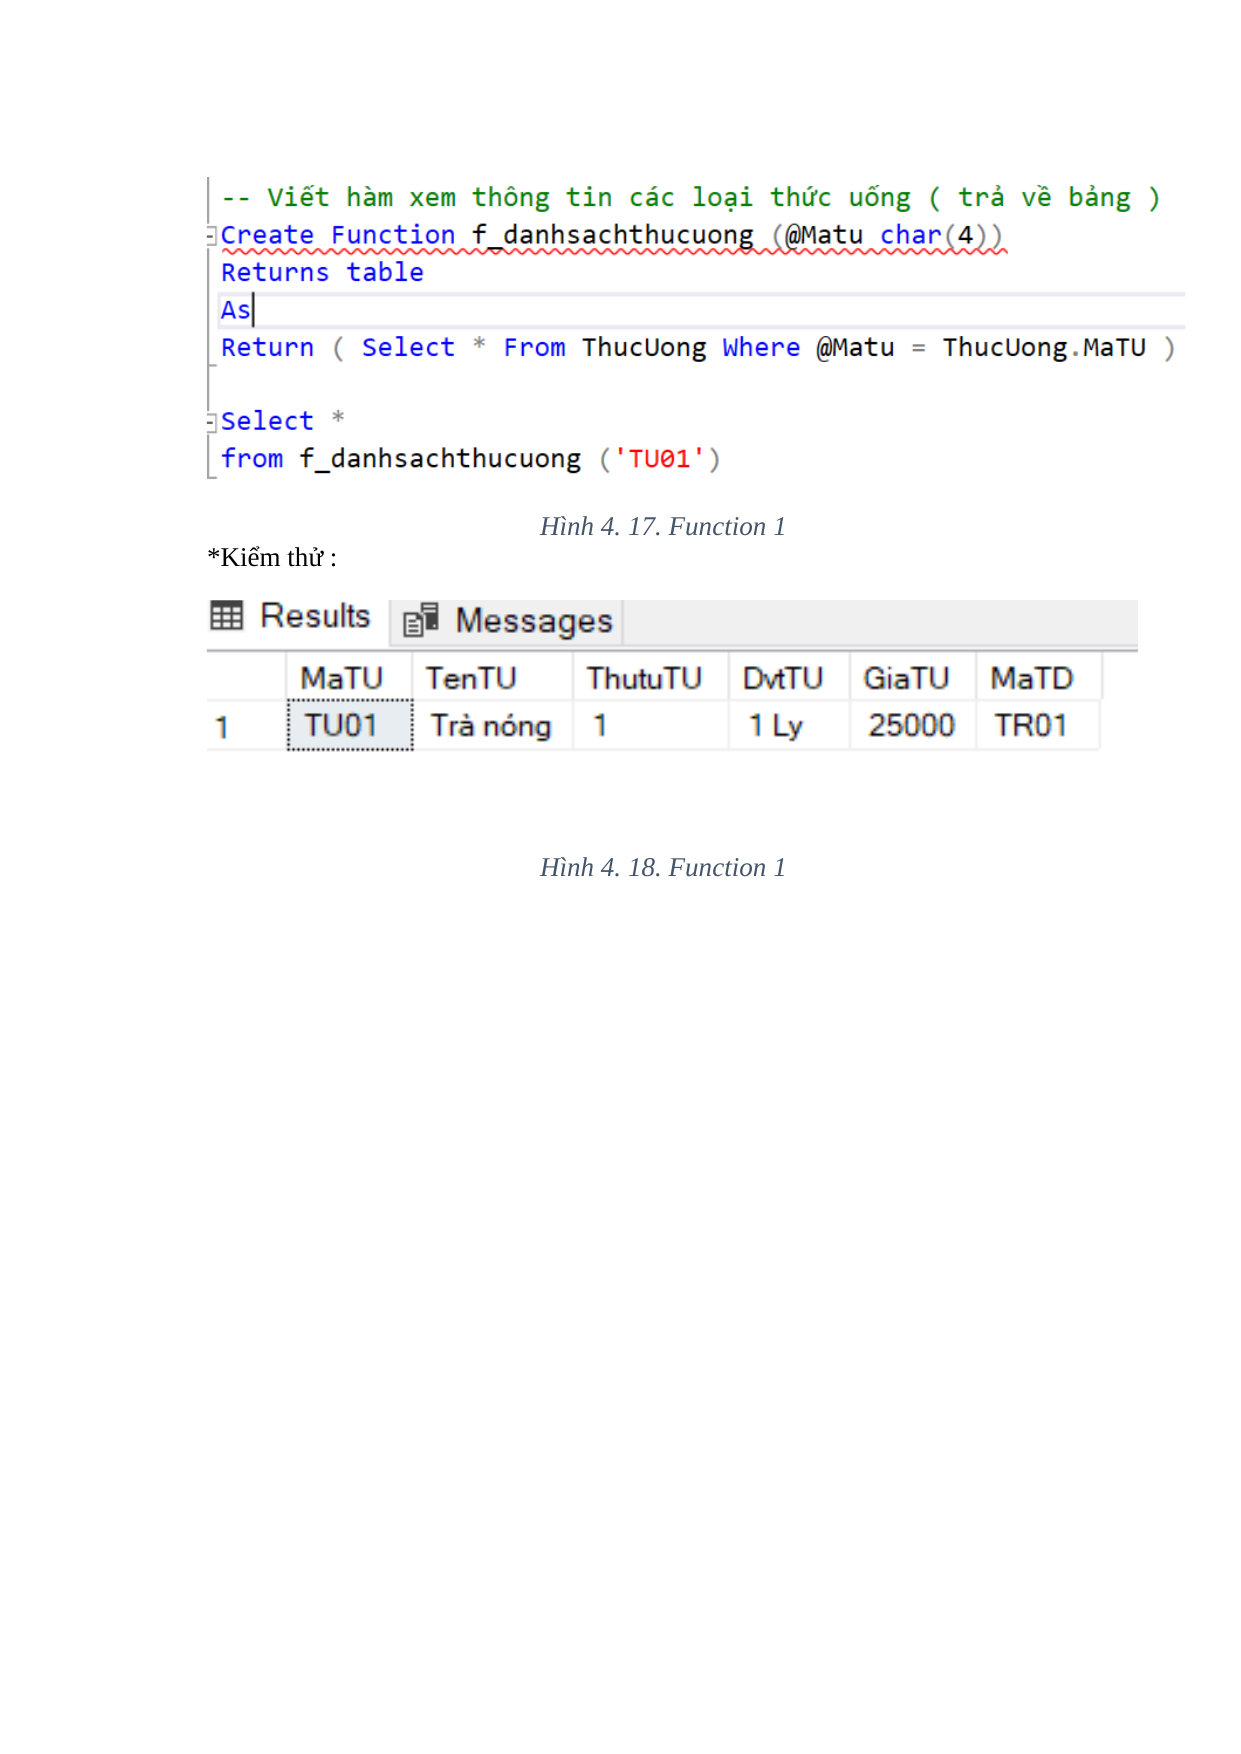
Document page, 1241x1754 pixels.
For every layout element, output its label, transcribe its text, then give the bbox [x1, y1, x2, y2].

text Hình 4. 18. Function 1 [207, 851, 1122, 882]
text Hình 4. 17. Function 1 [207, 510, 1122, 541]
text *Kiểm thử : [207, 541, 1122, 573]
picture [206, 600, 1138, 826]
picture [206, 177, 1186, 485]
